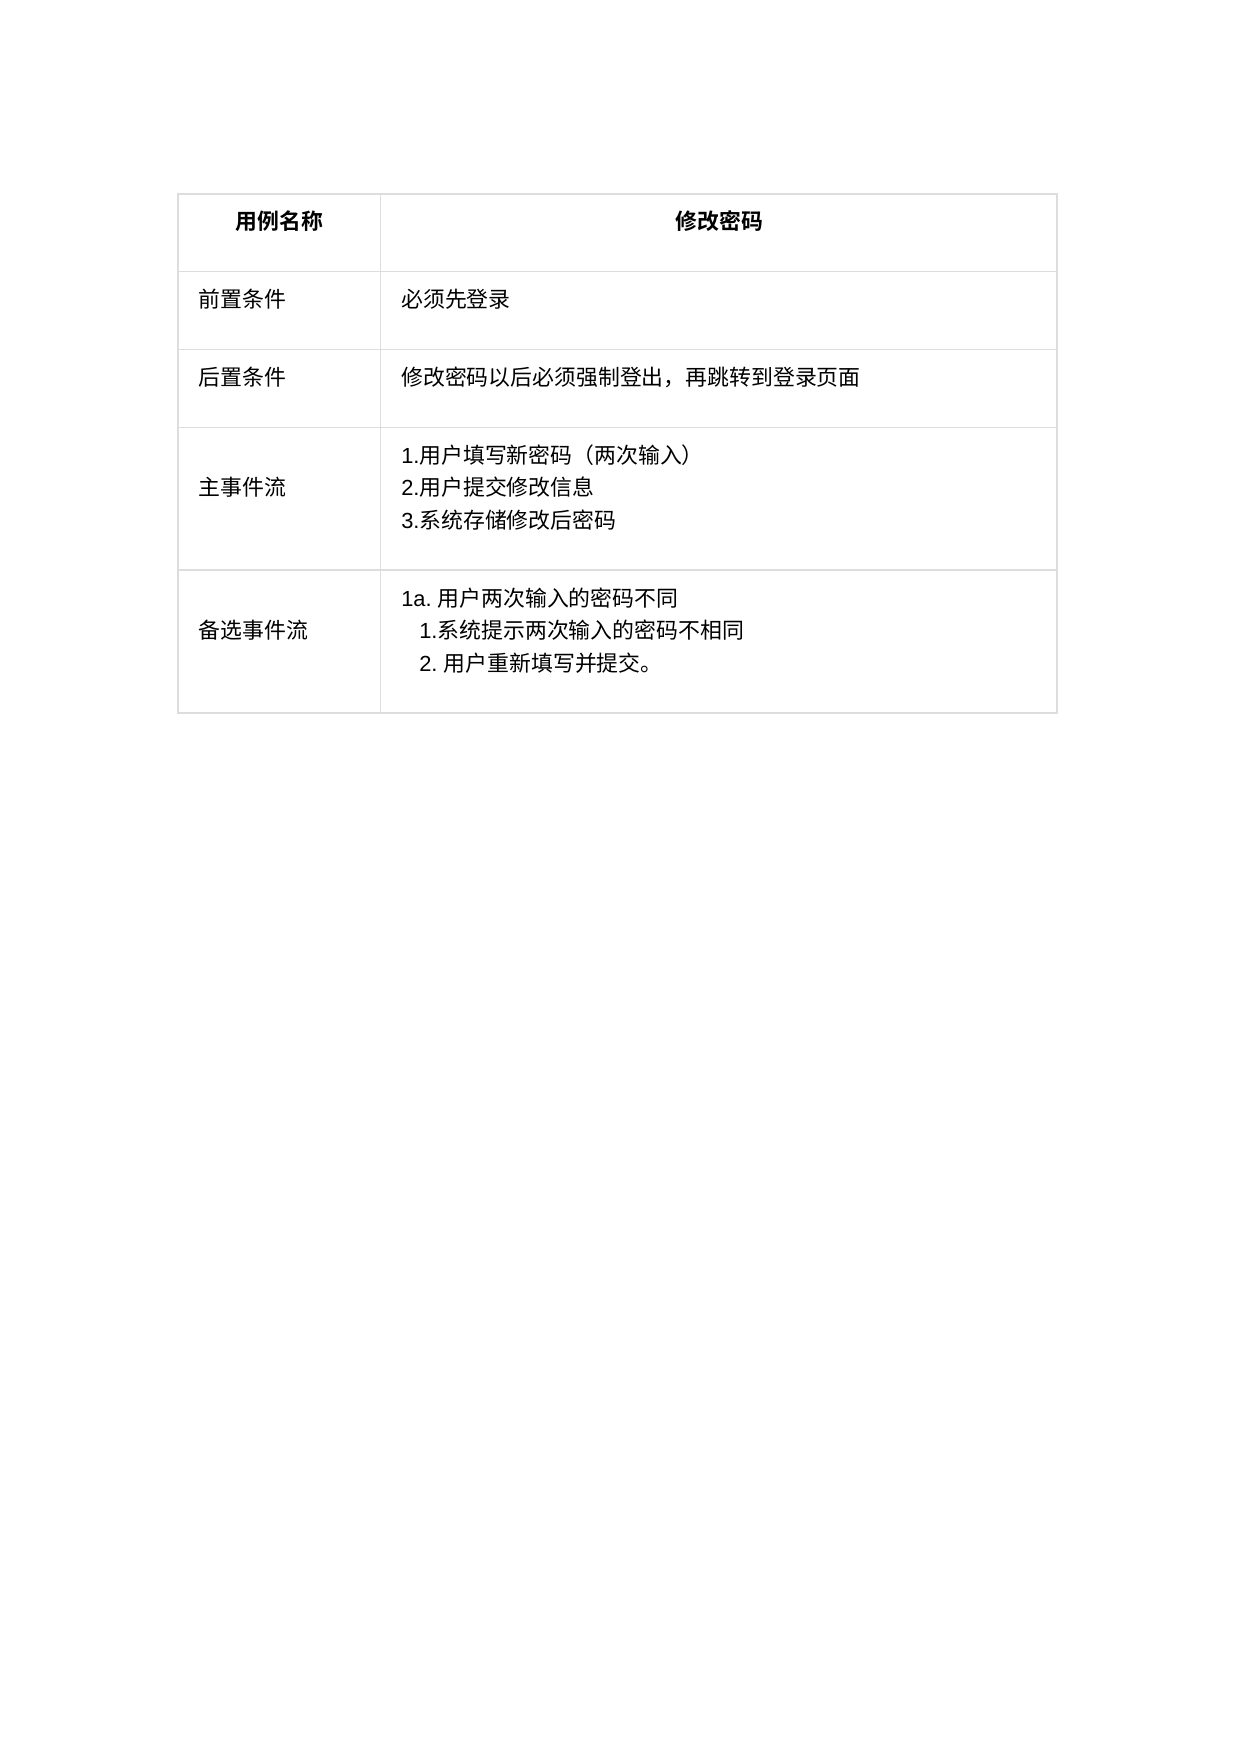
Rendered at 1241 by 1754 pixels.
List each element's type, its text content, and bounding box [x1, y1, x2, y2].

table_cell 1a. 用户两次输入的密码不同 1.系统提示两次输入的密码不相同 2. 用户重新填写并提交。 [381, 571, 1056, 712]
table_cell 前置条件 [179, 272, 380, 348]
table_cell 后置条件 [179, 350, 380, 426]
table_cell 必须先登录 [381, 272, 1056, 348]
table_header 修改密码 [381, 195, 1056, 271]
table_header 用例名称 [179, 195, 380, 271]
table_cell 1.用户填写新密码（两次输入） 2.用户提交修改信息 3.系统存储修改后密码 [381, 428, 1056, 569]
table_cell 备选事件流 [179, 571, 380, 712]
table_cell 主事件流 [179, 428, 380, 569]
table_cell 修改密码以后必须强制登出，再跳转到登录页面 [381, 350, 1056, 426]
